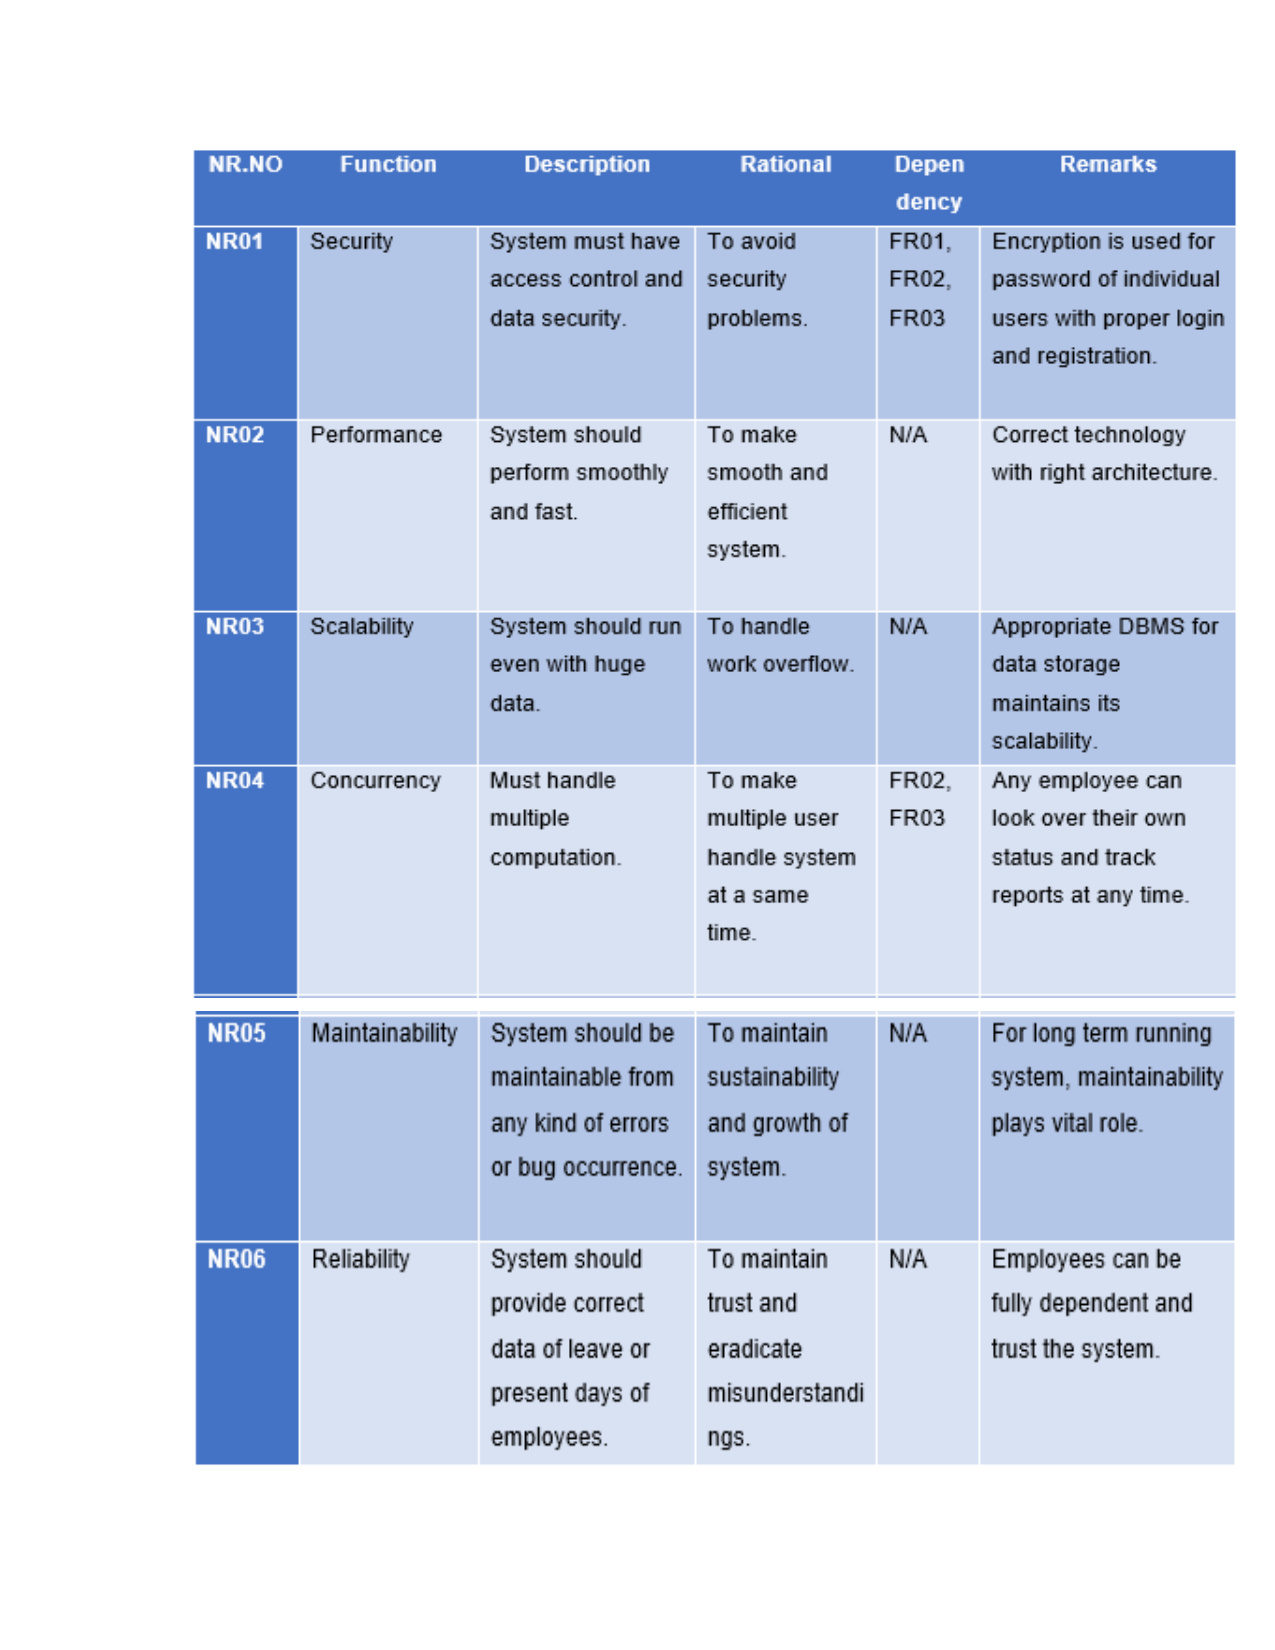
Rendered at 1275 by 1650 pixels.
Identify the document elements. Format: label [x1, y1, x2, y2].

picture [187, 1011, 1246, 1486]
picture [187, 150, 1251, 998]
